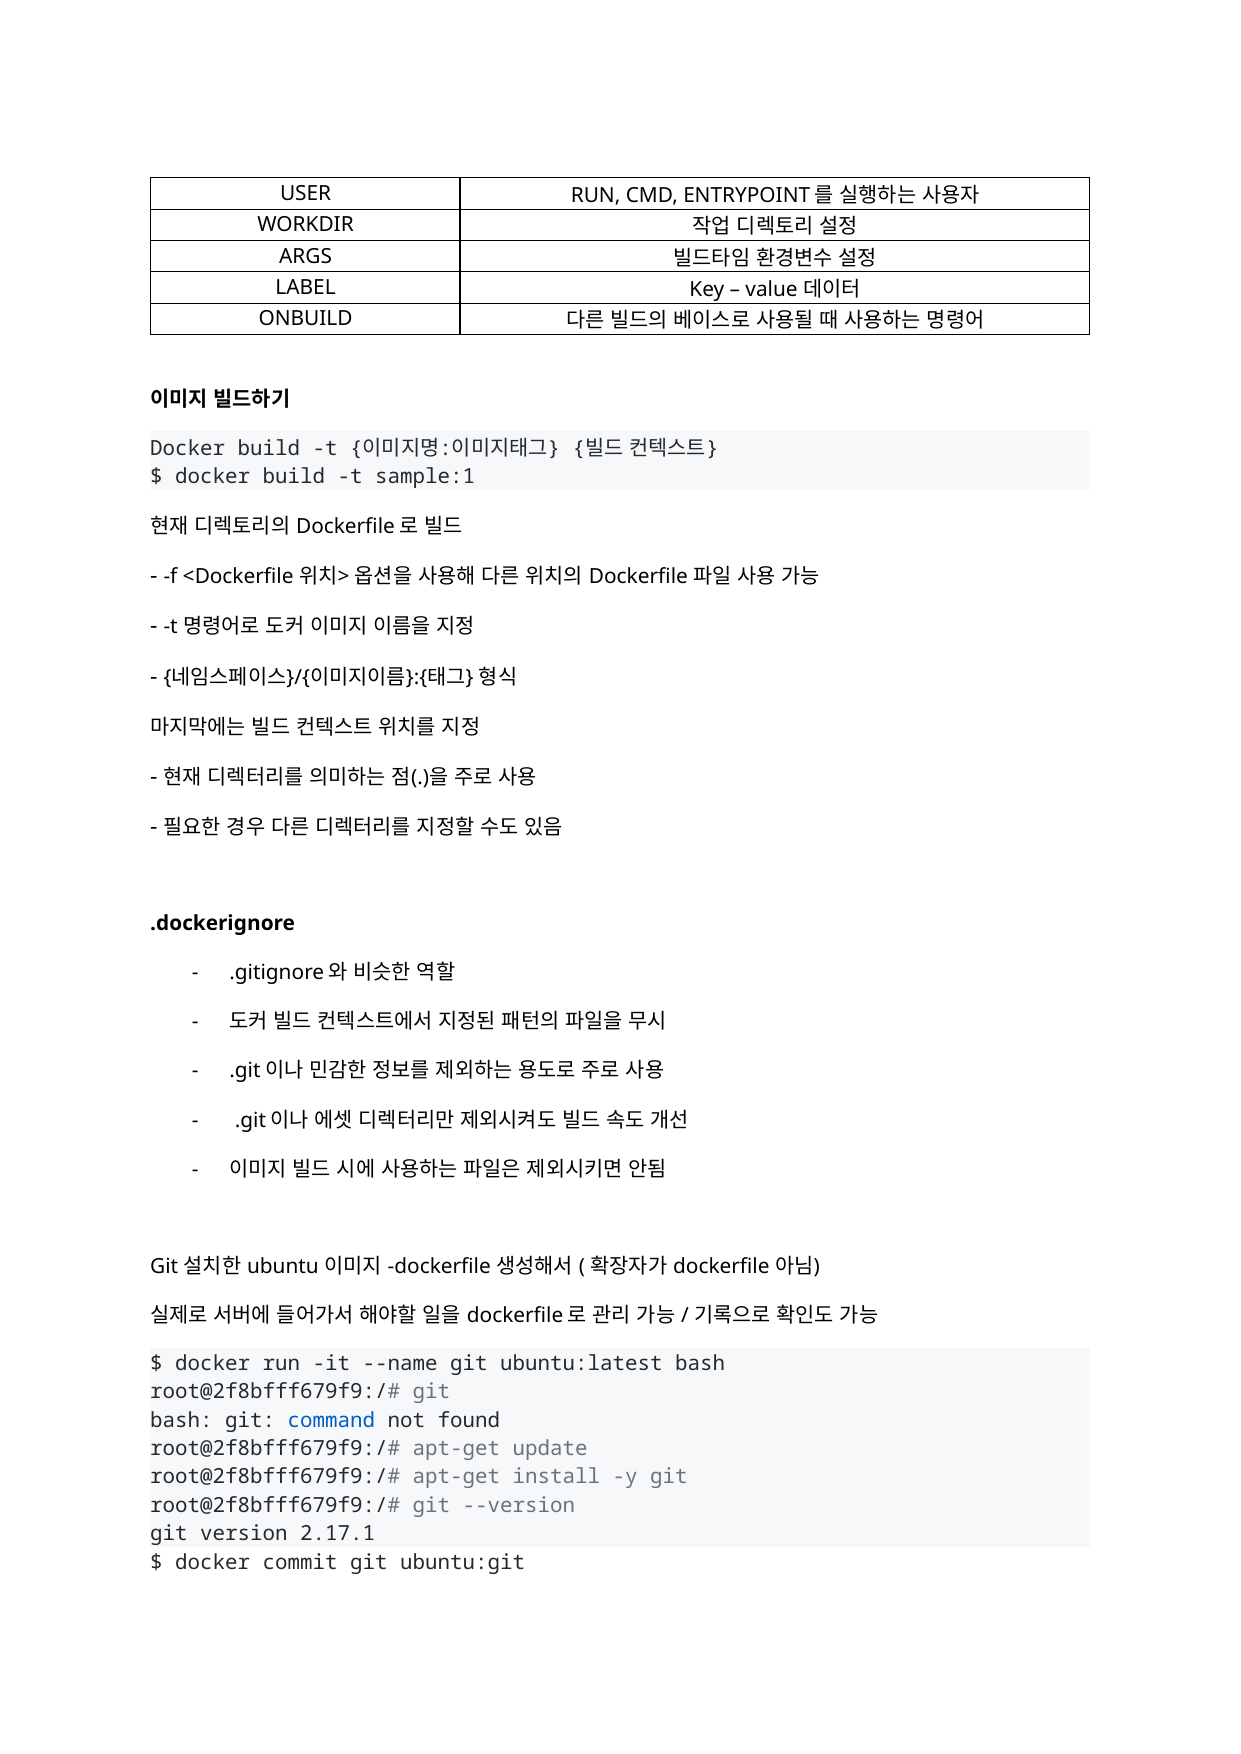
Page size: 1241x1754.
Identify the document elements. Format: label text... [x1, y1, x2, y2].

table_cell ARGS [151, 241, 459, 271]
text - {네임스페이스}/{이미지이름}:{태그} 형식 [150, 660, 1090, 691]
text - -t 명령어로 도커 이미지 이름을 지정 [150, 609, 1090, 641]
table_cell 작업 디렉토리 설정 [461, 210, 1089, 240]
text Docker build -t {이미지명:이미지태그} {빌드 컨텍스트} [150, 431, 1090, 462]
text - -f <Dockerfile 위치> 옵션을 사용해 다른 위치의 Dockerfile 파일 사용 가능 [150, 559, 1090, 590]
text root@2f8bfff679f9:/# apt-get update [150, 1433, 1090, 1462]
list .gitignore와 비슷한 역할 [192, 955, 1090, 985]
table_cell 빌드타임 환경변수 설정 [461, 241, 1089, 271]
list .git이나 민감한 정보를 제외하는 용도로 주로 사용 [192, 1054, 1090, 1084]
text $ docker build -t sample:1 [150, 462, 1090, 490]
table_cell ONBUILD [151, 304, 459, 334]
text 현재 디렉토리의 Dockerfile로 빌드 [150, 510, 1090, 540]
text Git 설치한 ubuntu 이미지 -dockerfile 생성해서 ( 확장자가 dockerfile 아님) [150, 1249, 1090, 1279]
table_cell USER [151, 178, 459, 208]
text 실제로 서버에 들어가서 해야할 일을 dockerfile로 관리 가능 / 기록으로 확인도 가능 [150, 1298, 1090, 1329]
text 마지막에는 빌드 컨텍스트 위치를 지정 [150, 710, 1090, 741]
table_cell RUN, CMD, ENTRYPOINT를 실행하는 사용자 [461, 178, 1089, 208]
table_cell 다른 빌드의 베이스로 사용될 때 사용하는 명령어 [461, 304, 1089, 334]
table_cell LABEL [151, 272, 459, 302]
text 이미지 빌드하기 [150, 382, 1090, 412]
text $ docker run -it --name git ubuntu:latest bash [150, 1348, 1090, 1376]
table_cell Key – value 데이터 [461, 272, 1089, 302]
text - 현재 디렉터리를 의미하는 점(.)을 주로 사용 [150, 759, 1090, 791]
list 이미지 빌드 시에 사용하는 파일은 제외시키면 안됨 [192, 1152, 1090, 1183]
text root@2f8bfff679f9:/# git [150, 1376, 1090, 1405]
text root@2f8bfff679f9:/# apt-get install -y git [150, 1462, 1090, 1490]
text root@2f8bfff679f9:/# git --version [150, 1490, 1090, 1518]
text .dockerignore [150, 908, 1090, 936]
list .git이나 에셋 디렉터리만 제외시켜도 빌드 속도 개선 [192, 1103, 1090, 1133]
table_cell WORKDIR [151, 210, 459, 240]
text $ docker commit git ubuntu:git [150, 1547, 1090, 1575]
text bash: git: command not found [150, 1405, 1090, 1433]
text - 필요한 경우 다른 디렉터리를 지정할 수도 있음 [150, 810, 1090, 841]
text git version 2.17.1 [150, 1518, 1090, 1547]
list 도커 빌드 컨텍스트에서 지정된 패턴의 파일을 무시 [192, 1004, 1090, 1035]
